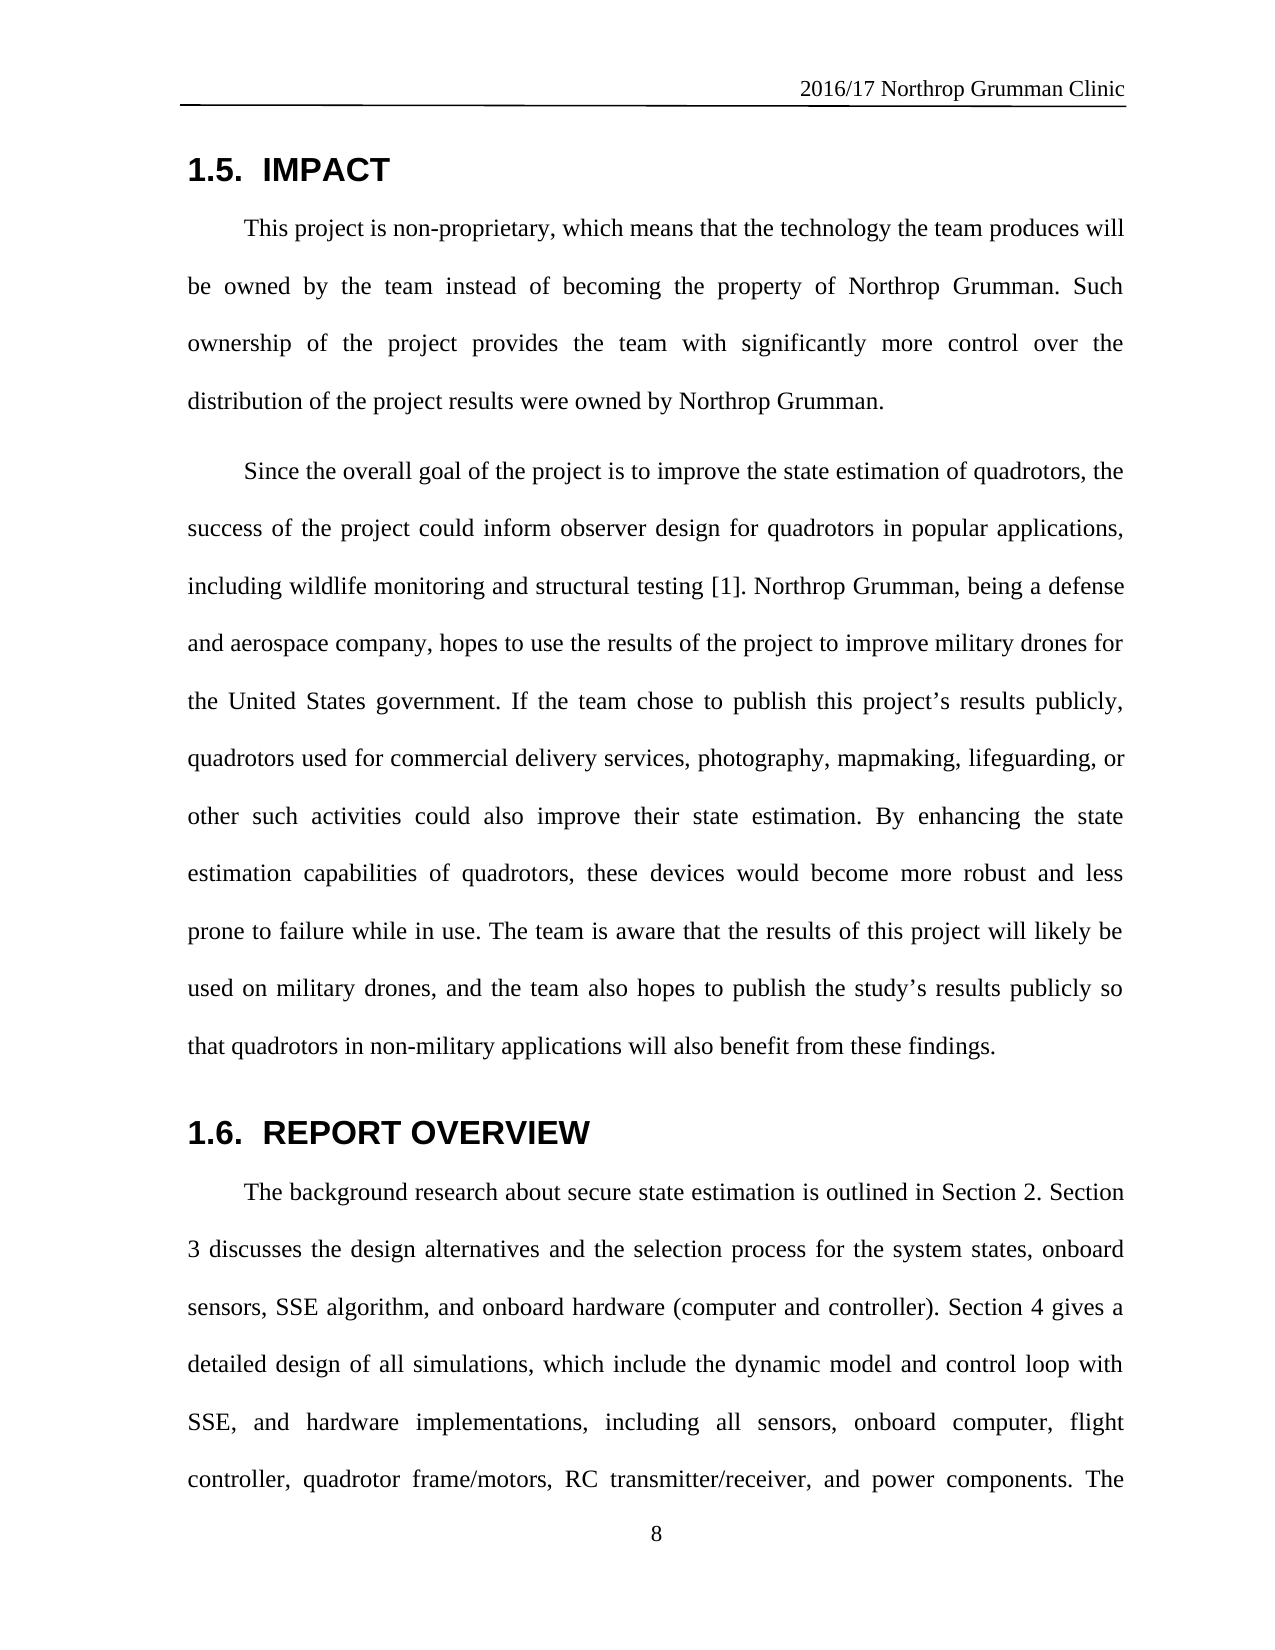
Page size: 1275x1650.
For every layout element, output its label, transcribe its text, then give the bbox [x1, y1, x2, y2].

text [187, 1177, 1125, 1493]
subtitle Impact [187, 150, 1125, 188]
subtitle Report overview [187, 1113, 1125, 1152]
text Since the overall goal of the project is to improve the state estimation of quadrotors, the success of the project could inform observer design for quadrotors in popular applications, including wildlife monitoring and structural testing [1]. Northrop Grumman, being a defense and aerospace company, hopes to use the results of the project to improve military drones for the United States government. If the team chose to publish this project’s results publicly, quadrotors used for commercial delivery services, photography, mapmaking, lifeguarding, or other such activities could also improve their state estimation. By enhancing the state estimation capabilities of quadrotors, these devices would become more robust and less prone to failure while in use. The team is aware that the results of this project will likely be used on military drones, and the team also hopes to publish the study’s results publicly so that quadrotors in non-military applications will also benefit from these findings. [187, 456, 1125, 1060]
text This project is non-proprietary, which means that the technology the team produces will be owned by the team instead of becoming the property of Northrop Grumman. Such ownership of the project provides the team with significantly more control over the distribution of the project results were owned by Northrop Grumman. [187, 213, 1125, 415]
